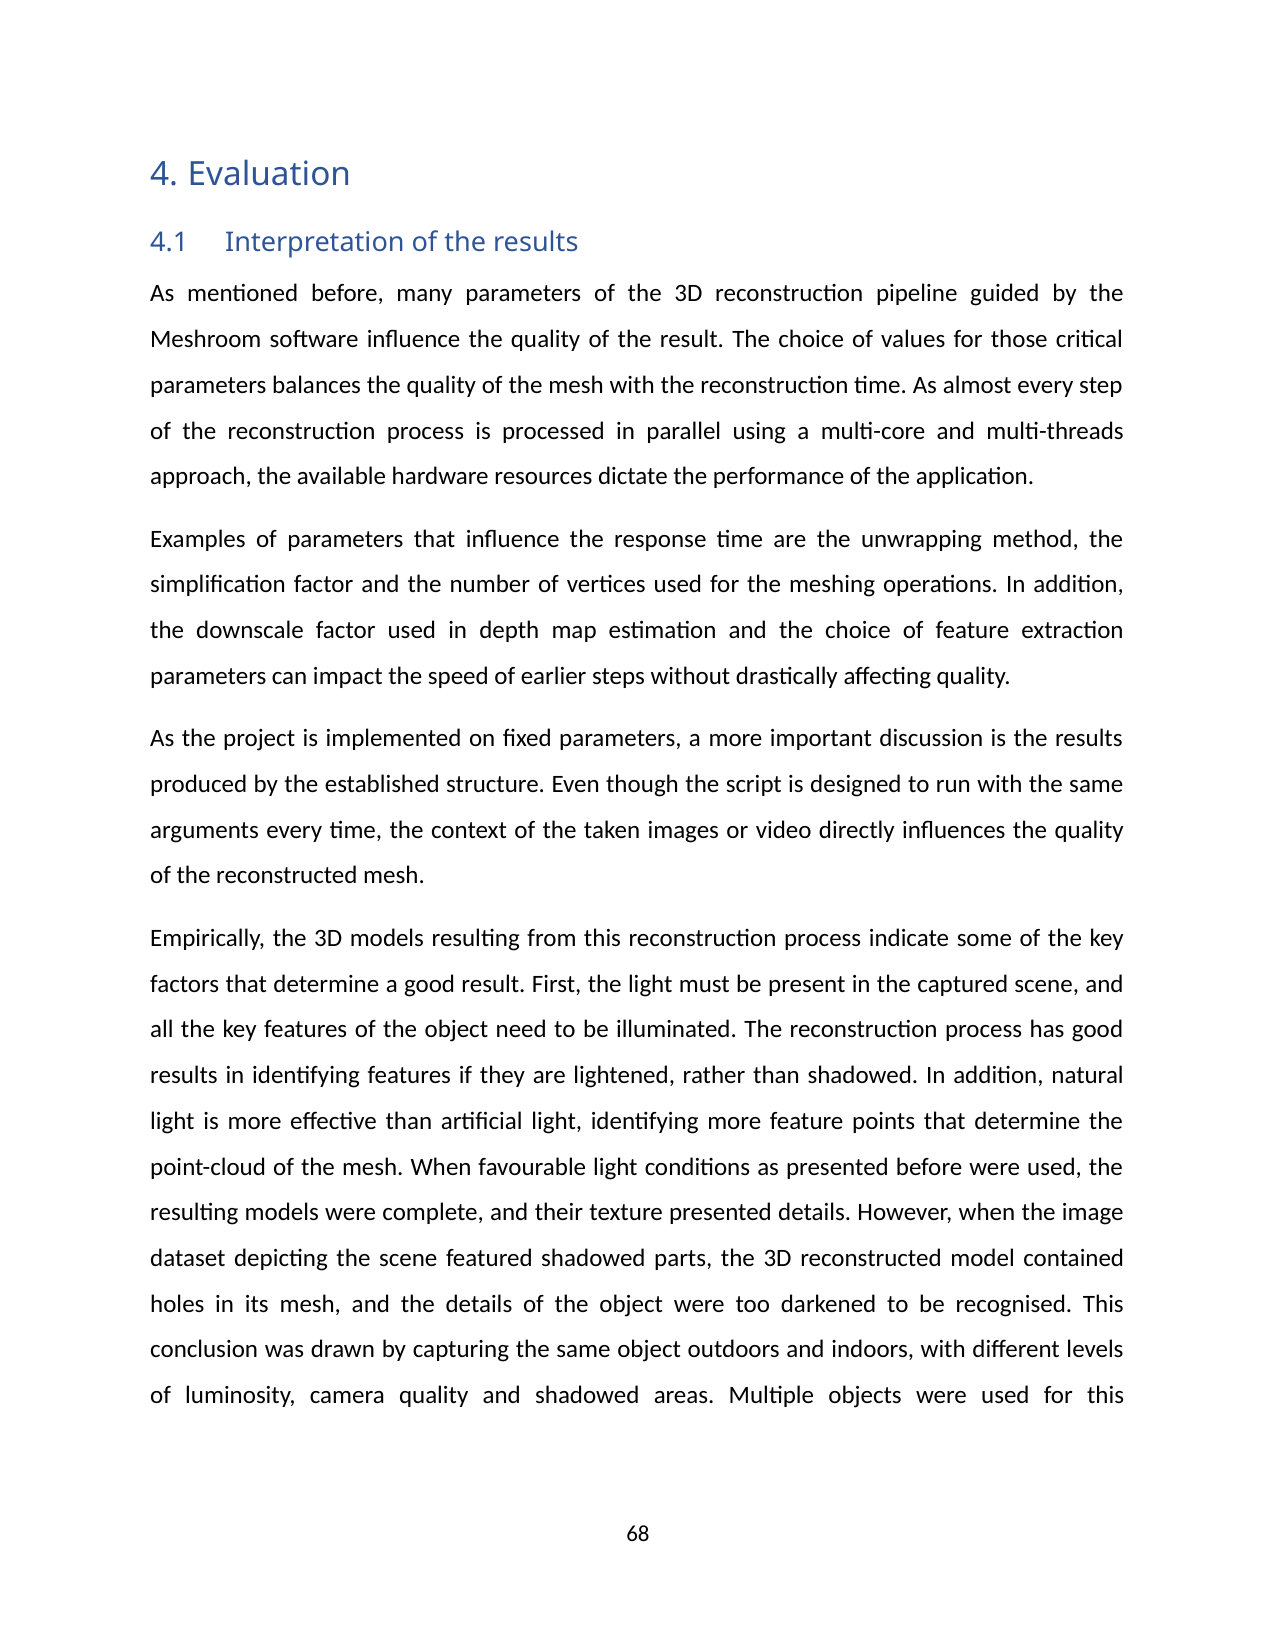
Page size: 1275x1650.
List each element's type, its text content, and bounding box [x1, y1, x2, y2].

text Examples of parameters that influence the response time are the unwrapping method, the simplification factor and the number of vertices used for the meshing operations. In addition, the downscale factor used in depth map estimation and the choice of feature extraction parameters can impact the speed of earlier steps without drastically affecting quality. [150, 523, 1125, 691]
text As the project is implemented on fixed parameters, a more important discussion is the results produced by the established structure. Even though the script is designed to run with the same arguments every time, the context of the taken images or video directly influences the quality of the reconstructed mesh. [150, 722, 1125, 890]
subtitle Interpretation of the results [150, 222, 1125, 259]
subtitle Evaluation [150, 150, 1125, 195]
text As mentioned before, many parameters of the 3D reconstruction pipeline guided by the Meshroom software influence the quality of the result. The choice of values for those critical parameters balances the quality of the mesh with the reconstruction time. As almost every step of the reconstruction process is processed in parallel using a multi-core and multi-threads approach, the available hardware resources dictate the performance of the application. [150, 278, 1125, 491]
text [150, 922, 1125, 1410]
